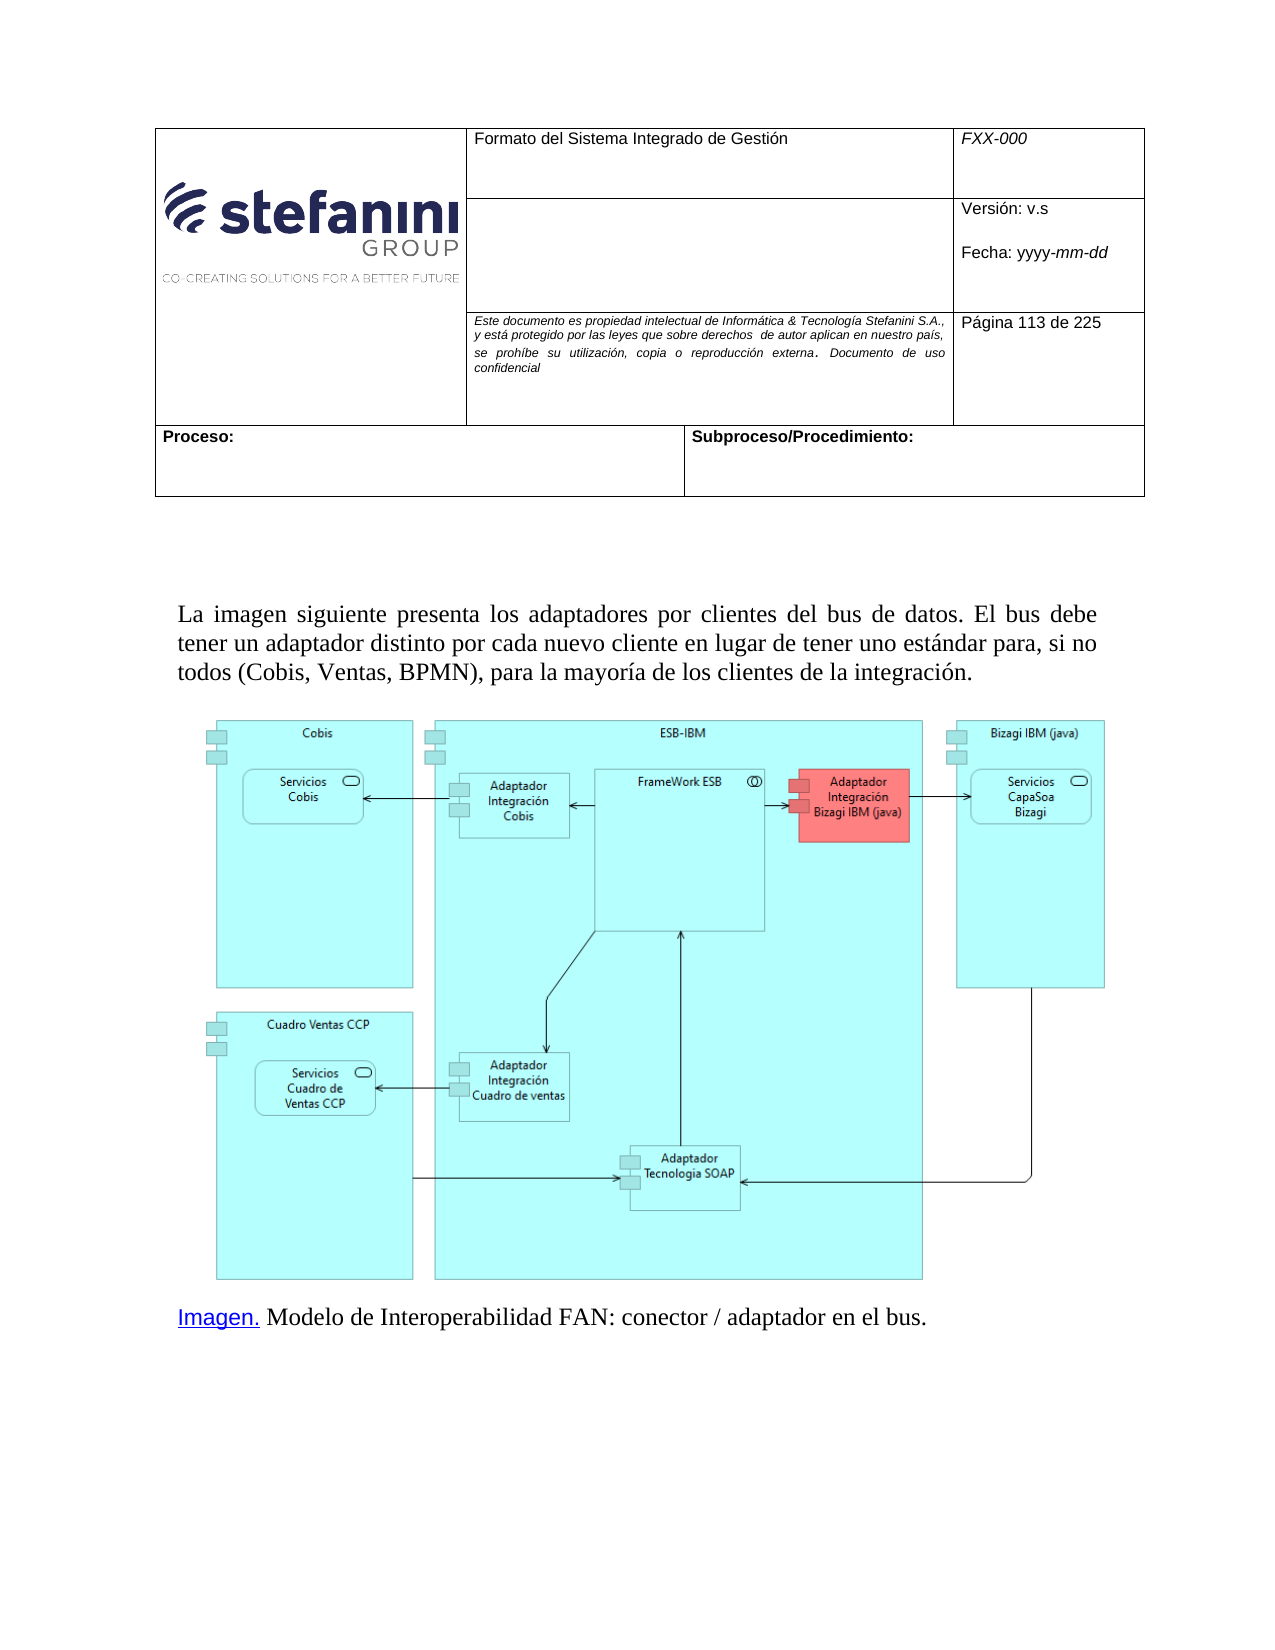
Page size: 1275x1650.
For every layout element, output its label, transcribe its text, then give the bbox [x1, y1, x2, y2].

picture [162, 182, 460, 286]
text La imagen siguiente presenta los adaptadores por clientes del bus de datos. El bus debe tener un adaptador distinto por cada nuevo cliente en lugar de tener uno estándar para, si no todos (Cobis, Ventas, BPMN), para la mayoría de los clientes de la integración. [177, 599, 1098, 686]
picture [196, 710, 1115, 1290]
text Imagen. Modelo de Interoperabilidad FAN: conector / adaptador en el bus. [177, 1302, 1098, 1331]
